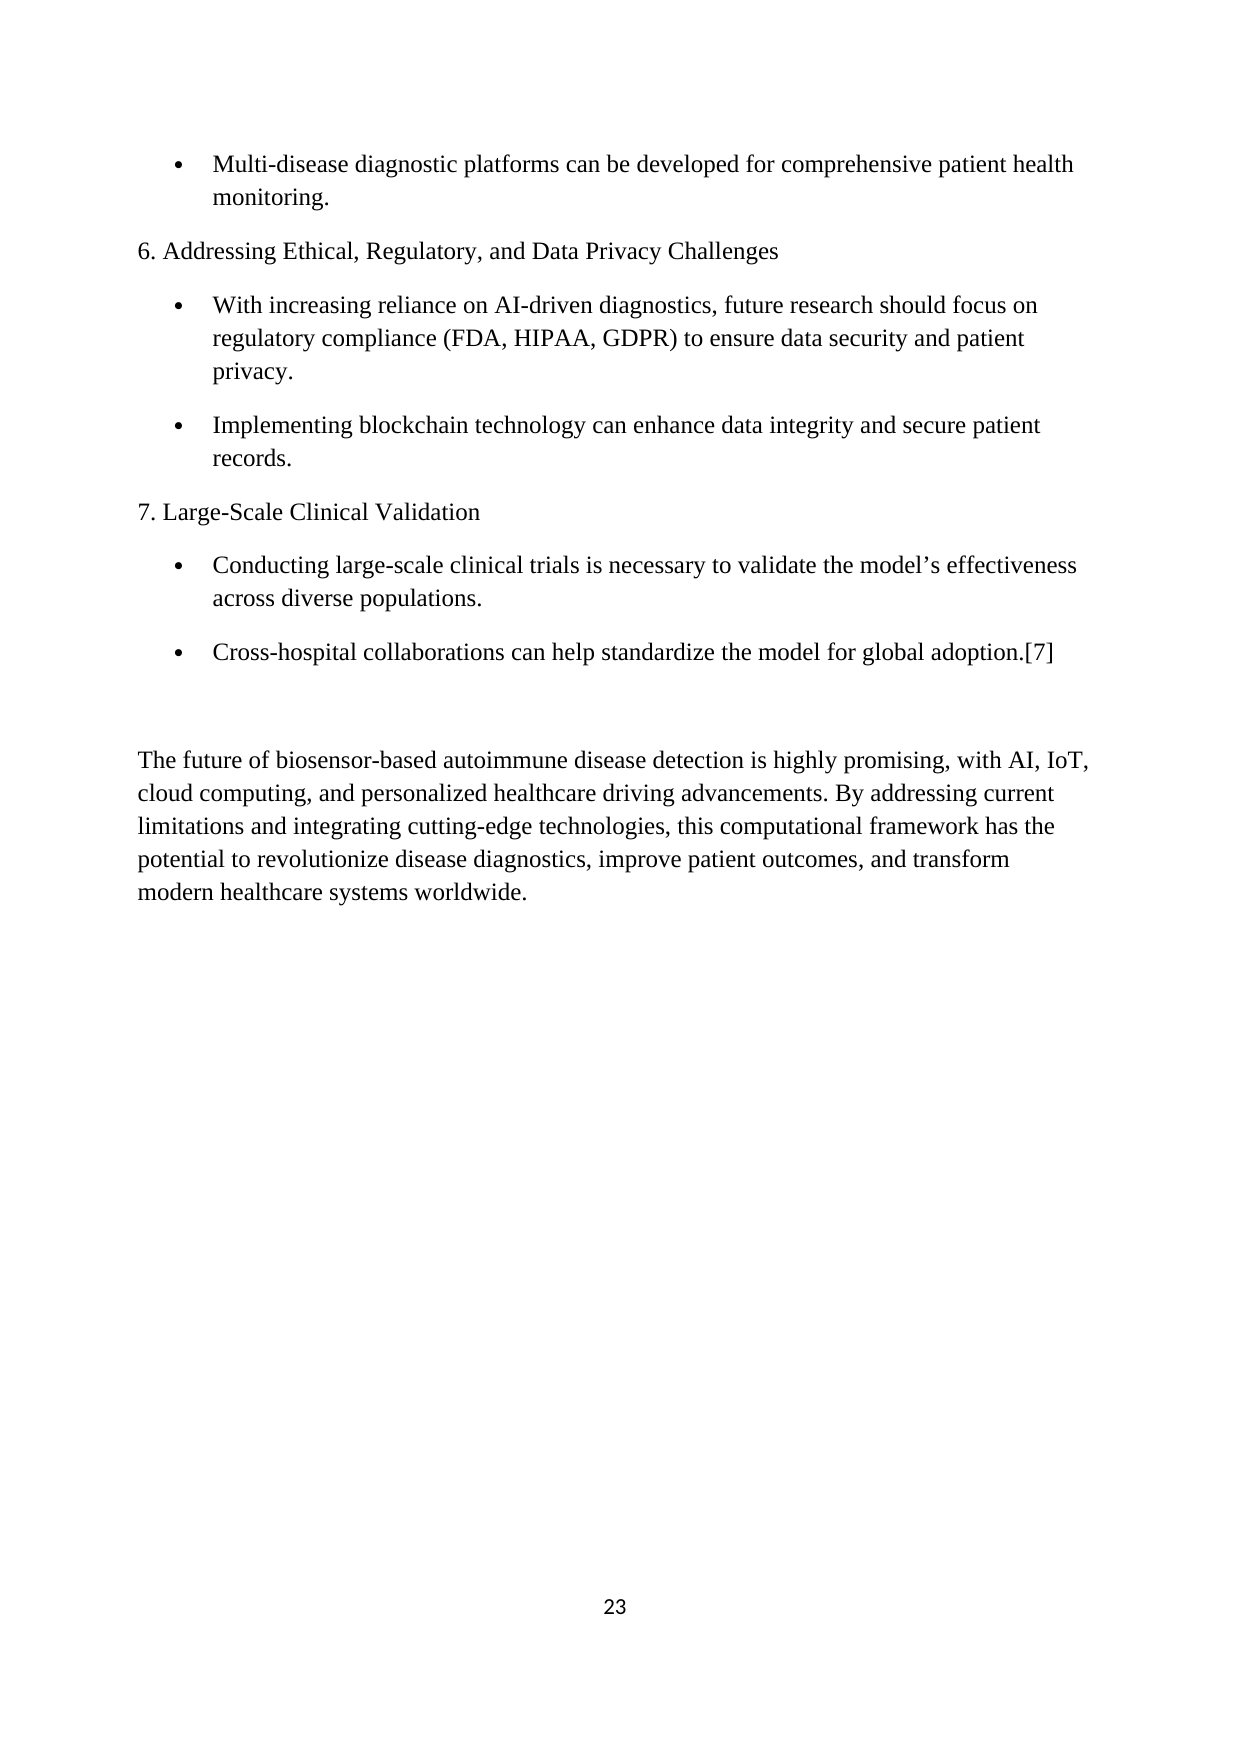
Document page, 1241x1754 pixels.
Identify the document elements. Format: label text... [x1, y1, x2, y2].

list Conducting large-scale clinical trials is necessary to validate the model’s effectiveness across diverse populations. [175, 551, 1092, 612]
list Implementing blockchain technology can enhance data integrity and secure patient records. [175, 410, 1092, 472]
list With increasing reliance on AI-driven diagnostics, future research should focus on regulatory compliance (FDA, HIPAA, GDPR) to ensure data security and patient privacy. [175, 290, 1092, 385]
text 6. Addressing Ethical, Regulatory, and Data Privacy Challenges [137, 236, 1092, 265]
text The future of biosensor-based autoimmune disease detection is highly promising, with AI, IoT, cloud computing, and personalized healthcare driving advancements. By addressing current limitations and integrating cutting-edge technologies, this computational framework has the potential to revolutionize disease diagnostics, improve patient outcomes, and transform modern healthcare systems worldwide. [137, 745, 1092, 906]
list Cross-hospital collaborations can help standardize the model for global adoption.[7] [175, 637, 1092, 666]
list Multi-disease diagnostic platforms can be developed for comprehensive patient health monitoring. [175, 149, 1092, 211]
text 7. Large-Scale Clinical Validation [137, 497, 1092, 525]
